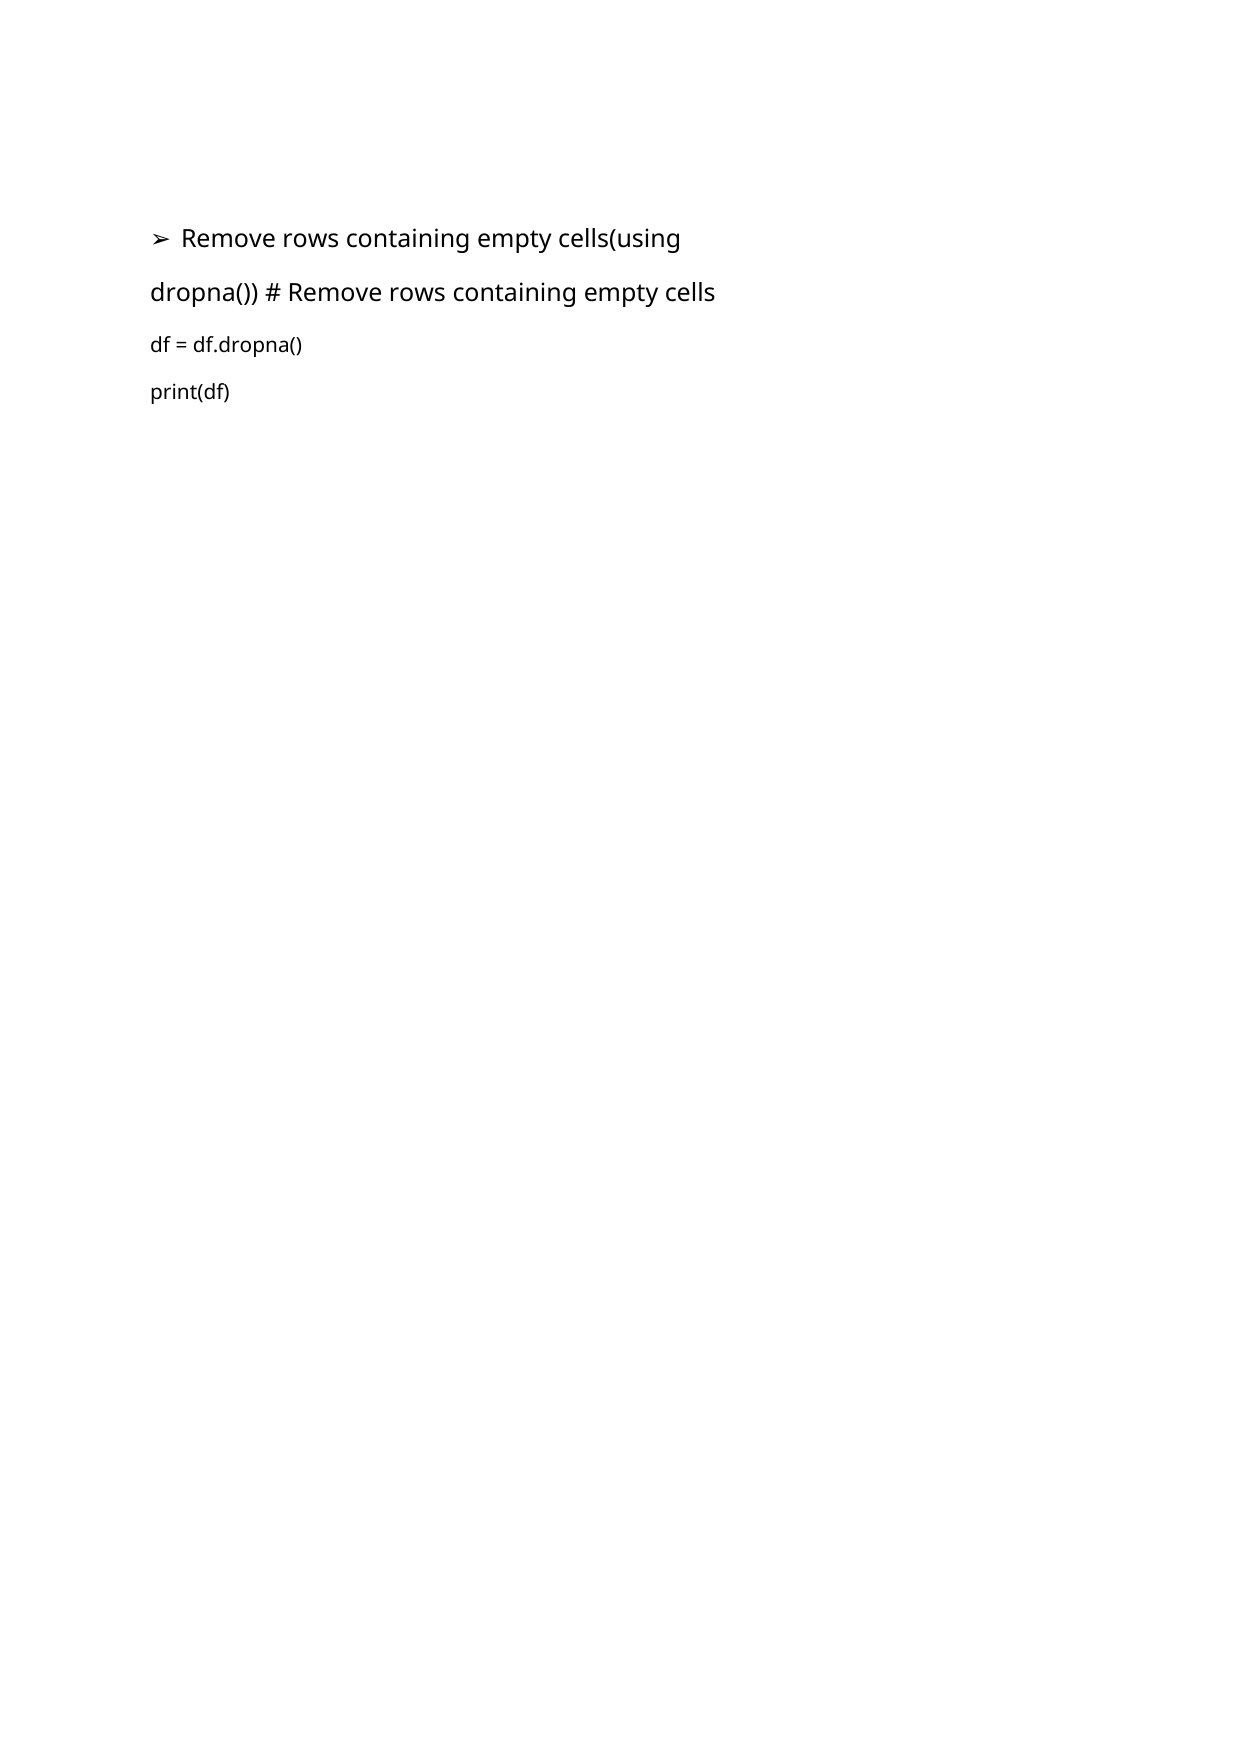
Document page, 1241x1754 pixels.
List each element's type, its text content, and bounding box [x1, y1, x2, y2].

text df = df.dropna() print(df) [150, 330, 323, 406]
list Remove rows containing empty cells(using dropna()) # Remove rows containing empty cells [150, 221, 765, 308]
